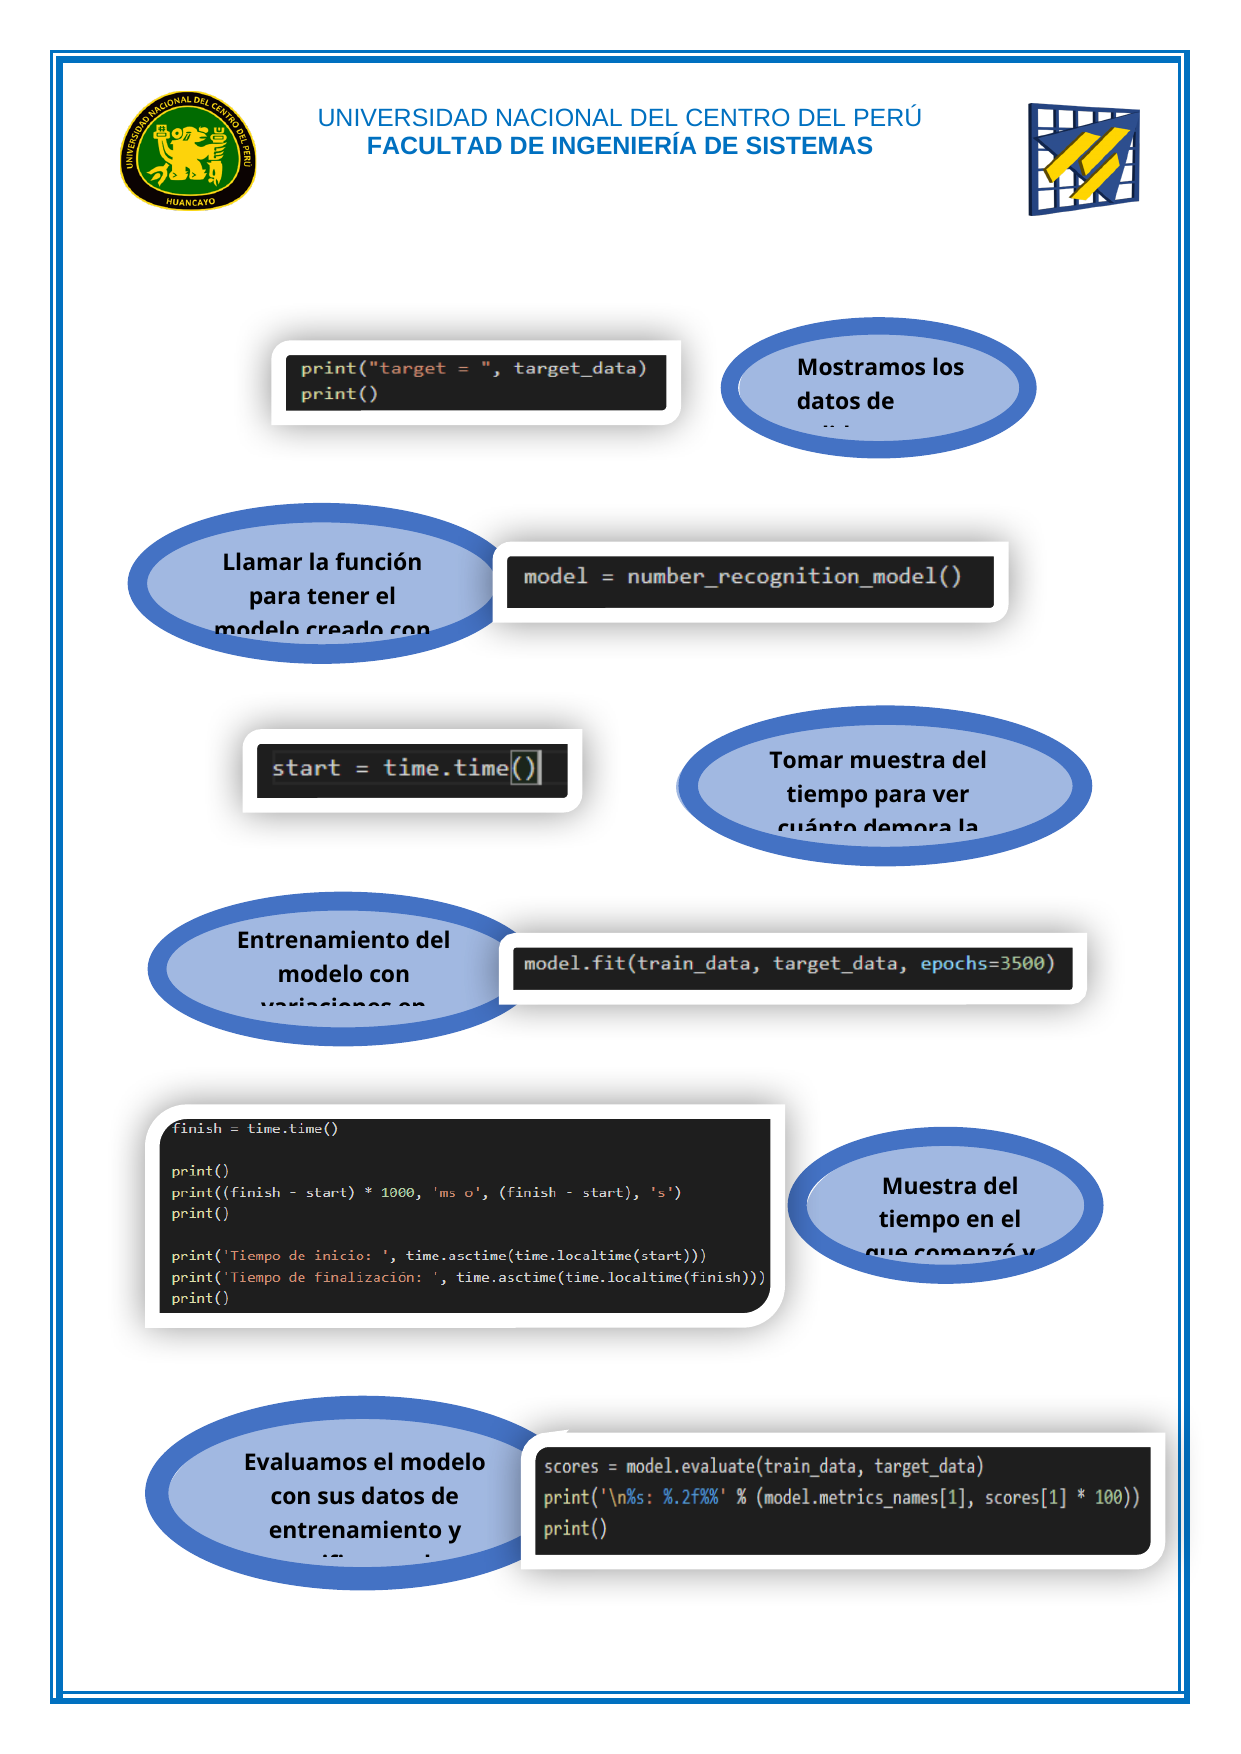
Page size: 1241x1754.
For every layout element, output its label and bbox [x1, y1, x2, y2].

picture [536, 1448, 1150, 1554]
picture [1028, 103, 1140, 216]
picture [258, 744, 567, 798]
picture [160, 1119, 770, 1313]
picture [508, 557, 993, 608]
picture [514, 948, 1072, 989]
picture [120, 91, 257, 211]
picture [286, 356, 666, 410]
